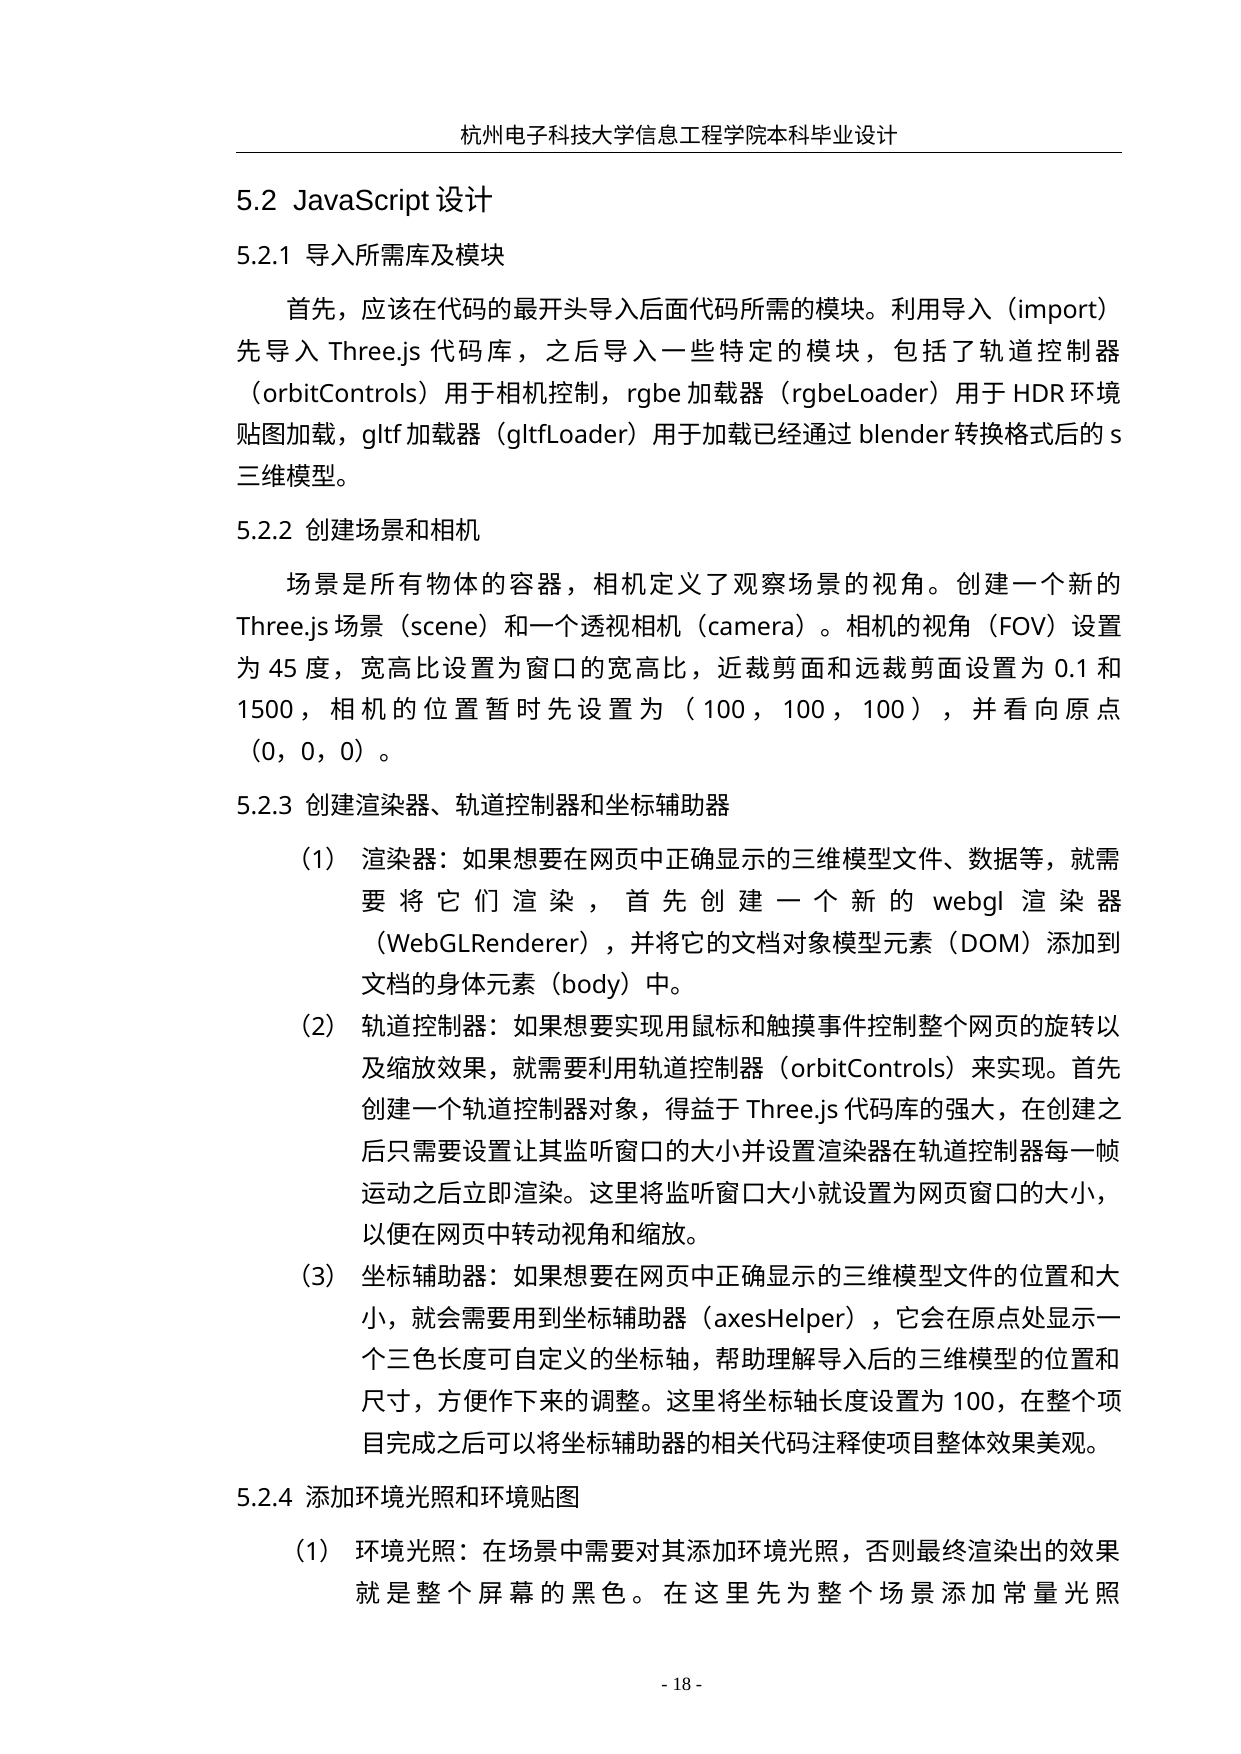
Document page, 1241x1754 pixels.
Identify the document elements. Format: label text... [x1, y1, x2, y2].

subtitle 5.2.3 创建渲染器、轨道控制器和坐标辅助器 [236, 781, 1122, 823]
list 坐标辅助器：如果想要在网页中正确显示的三维模型文件的位置和大小，就会需要用到坐标辅助器（axesHelper），它会在原点处显示一个三色长度可自定义的坐标轴，帮助理解导入后的三维模型的位置和尺寸，方便作下来的调整。这里将坐标轴长度设置为100，在整个项目完成之后可以将坐标辅助器的相关代码注释使项目整体效果美观。 [286, 1252, 1122, 1461]
subtitle 5.2.1 导入所需库及模块 [236, 231, 1122, 273]
list 轨道控制器：如果想要实现用鼠标和触摸事件控制整个网页的旋转以及缩放效果，就需要利用轨道控制器（orbitControls）来实现。首先创建一个轨道控制器对象，得益于Three.js代码库的强大，在创建之后只需要设置让其监听窗口的大小并设置渲染器在轨道控制器每一帧运动之后立即渲染。这里将监听窗口大小就设置为网页窗口的大小，以便在网页中转动视角和缩放。 [286, 1002, 1122, 1252]
subtitle 5.2.4 添加环境光照和环境贴图 [236, 1473, 1122, 1515]
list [280, 1527, 1122, 1611]
subtitle 5.2.2 创建场景和相机 [236, 506, 1122, 548]
subtitle 5.2 JavaScript设计 [236, 177, 1122, 219]
text 首先，应该在代码的最开头导入后面代码所需的模块。利用导入（import）先导入Three.js代码库，之后导入一些特定的模块，包括了轨道控制器（orbitControls）用于相机控制，rgbe加载器（rgbeLoader）用于HDR环境贴图加载，gltf加载器（gltfLoader）用于加载已经通过blender转换格式后的s三维模型。 [236, 286, 1122, 494]
text 场景是所有物体的容器，相机定义了观察场景的视角。创建一个新的Three.js场景（scene）和一个透视相机（camera）。相机的视角（FOV）设置为45度，宽高比设置为窗口的宽高比，近裁剪面和远裁剪面设置为0.1和1500，相机的位置暂时先设置为（100，100，100），并看向原点（0，0，0）。 [236, 561, 1122, 769]
list 渲染器：如果想要在网页中正确显示的三维模型文件、数据等，就需要将它们渲染，首先创建一个新的webgl渲染器（WebGLRenderer），并将它的文档对象模型元素（DOM）添加到文档的身体元素（body）中。 [286, 836, 1122, 1002]
